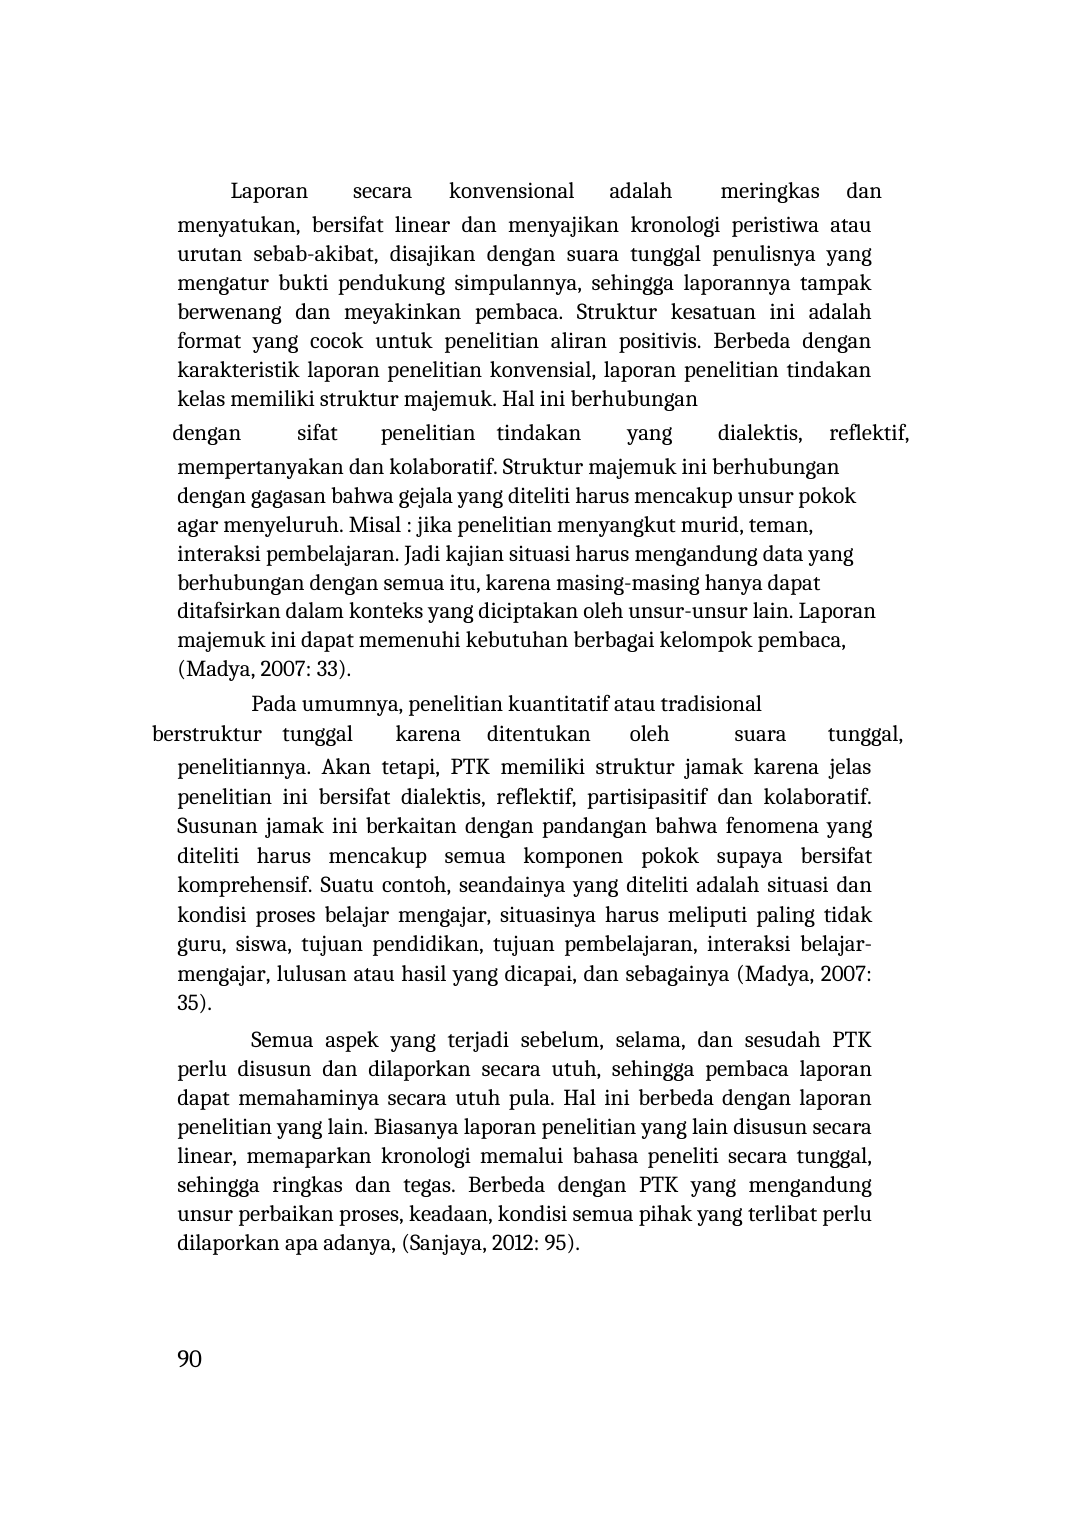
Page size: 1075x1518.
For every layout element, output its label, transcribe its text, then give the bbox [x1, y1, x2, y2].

text Semua aspek yang terjadi sebelum, selama, dan sesudah PTK perlu disusun dan dilaporkan secara utuh, sehingga pembaca laporan dapat memahaminya secara utuh pula. Hal ini berbeda dengan laporan penelitian yang lain. Biasanya laporan penelitian yang lain disusun secara linear, memaparkan kronologi memalui bahasa peneliti secara tunggal, sehingga ringkas dan tegas. Berbeda dengan PTK yang mengandung unsur perbaikan proses, keadaan, kondisi semua pihak yang terlibat perlu dilaporkan apa adanya, (Sanjaya, 2012: 95). [177, 1027, 873, 1256]
text Pada umumnya, penelitian kuantitatif atau tradisional [251, 693, 925, 716]
text menyatukan, bersifat linear dan menyajikan kronologi peristiwa atau urutan sebab-akibat, disajikan dengan suara tunggal penulisnya yang mengatur bukti pendukung simpulannya, sehingga laporannya tampak berwenang dan meyakinkan pembaca. Struktur kesatuan ini adalah format yang cocok untuk penelitian aliran positivis. Berbeda dengan karakteristik laporan penelitian konvensial, laporan penelitian tindakan kelas memiliki struktur majemuk. Hal ini berhubungan [177, 212, 872, 412]
text 90 [177, 1348, 925, 1373]
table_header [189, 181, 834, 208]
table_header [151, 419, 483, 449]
text penelitiannya. Akan tetapi, PTK memiliki struktur jamak karena jelas penelitian ini bersifat dialektis, reflektif, partisipasitif dan kolaboratif. Susunan jamak ini berkaitan dengan pandangan bahwa fenomena yang diteliti harus mencakup semua komponen pokok supaya bersifat komprehensif. Suatu contoh, seandainya yang diteliti adalah situasi dan kondisi proses belajar mengajar, situasinya harus meliputi paling tidak guru, siswa, tujuan pendidikan, tujuan pembelajaran, interaksi belajar-mengajar, lulusan atau hasil yang dicapai, dan sebagainya (Madya, 2007: 35). [177, 754, 873, 1016]
text mempertanyakan dan kolaboratif. Struktur majemuk ini berhubungan dengan gagasan bahwa gejala yang diteliti harus mencakup unsur pokok agar menyeluruh. Misal : jika penelitian menyangkut murid, teman, interaksi pembelajaran. Jadi kajian situasi harus mengandung data yang berhubungan dengan semua itu, karena masing-masing hanya dapat ditafsirkan dalam konteks yang diciptakan oleh unsur-unsur lain. Laporan majemuk ini dapat memenuhi kebutuhan berbagai kelompok pembaca, (Madya, 2007: 33). [177, 453, 880, 683]
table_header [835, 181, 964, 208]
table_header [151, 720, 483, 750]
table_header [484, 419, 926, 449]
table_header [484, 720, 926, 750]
